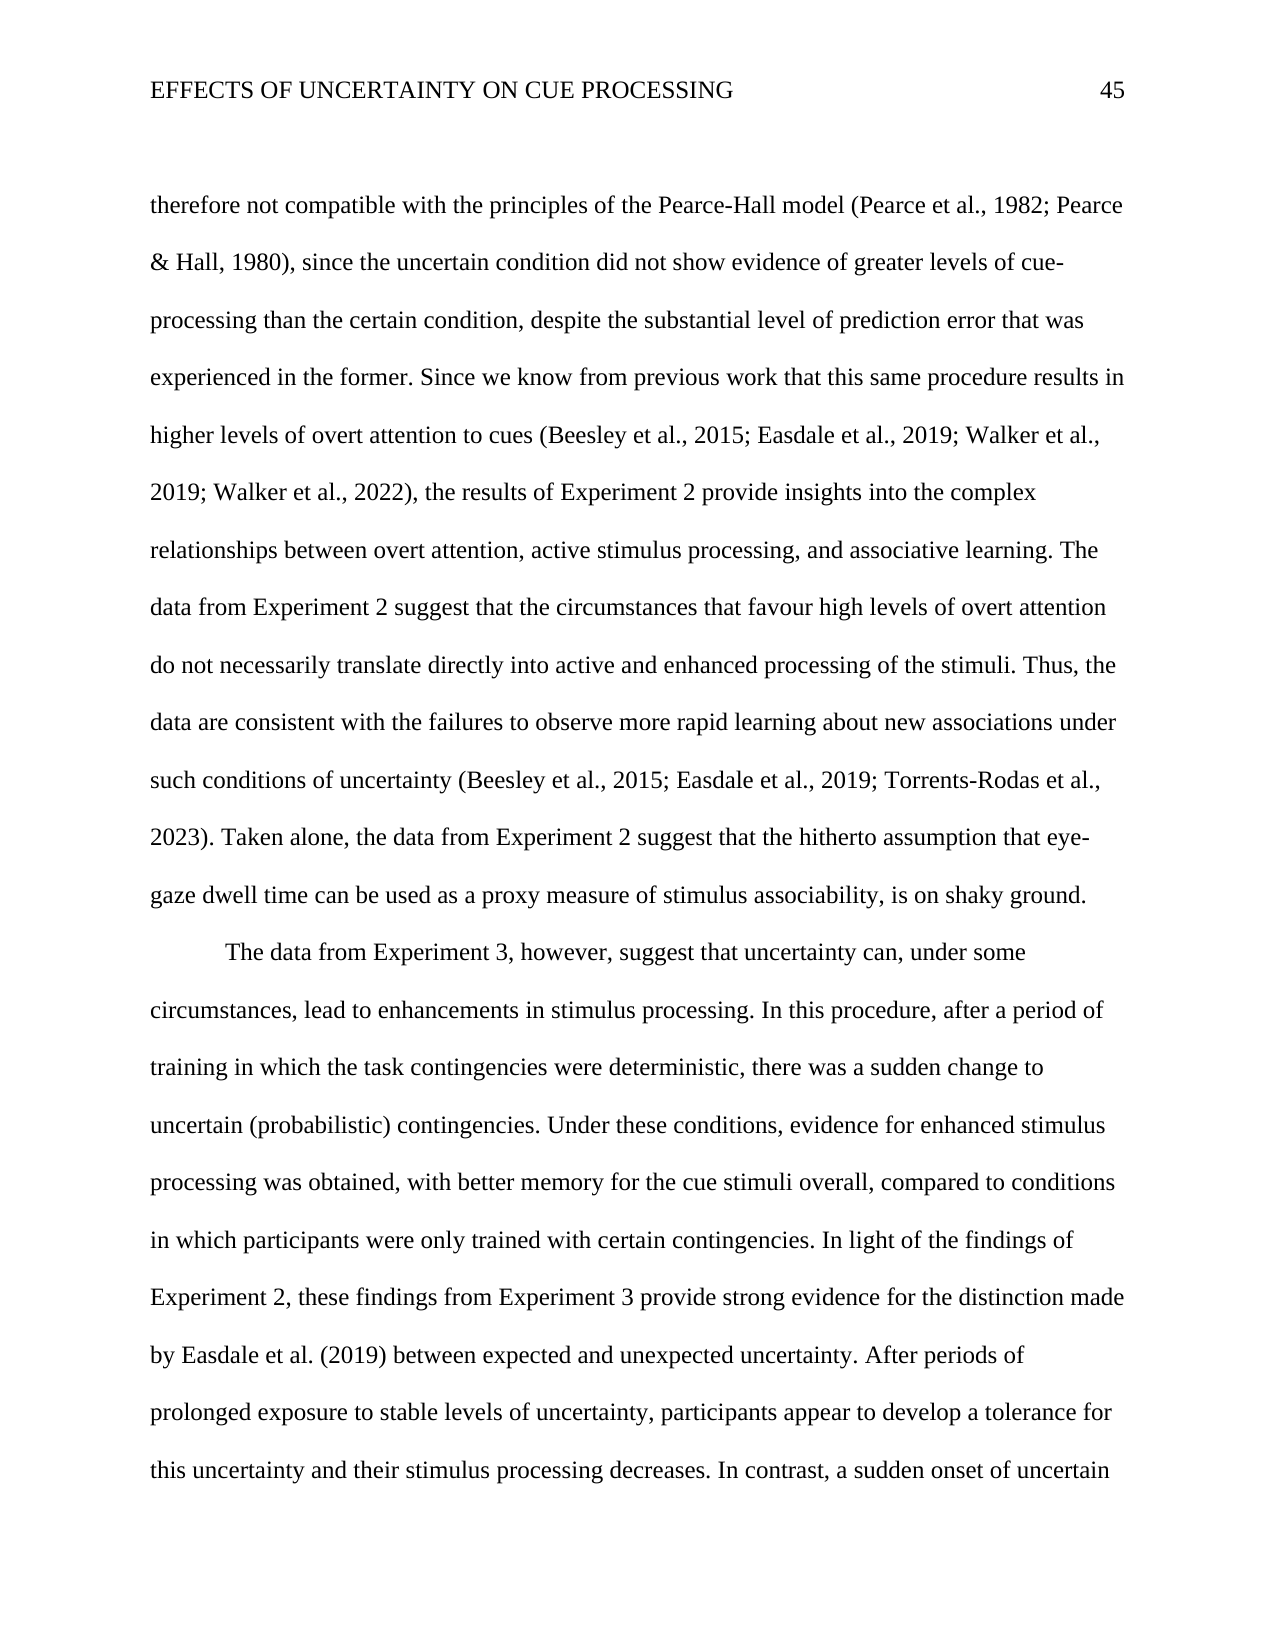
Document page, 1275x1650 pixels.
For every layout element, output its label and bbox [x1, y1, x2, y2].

text [150, 937, 1125, 1484]
text [150, 190, 1125, 909]
